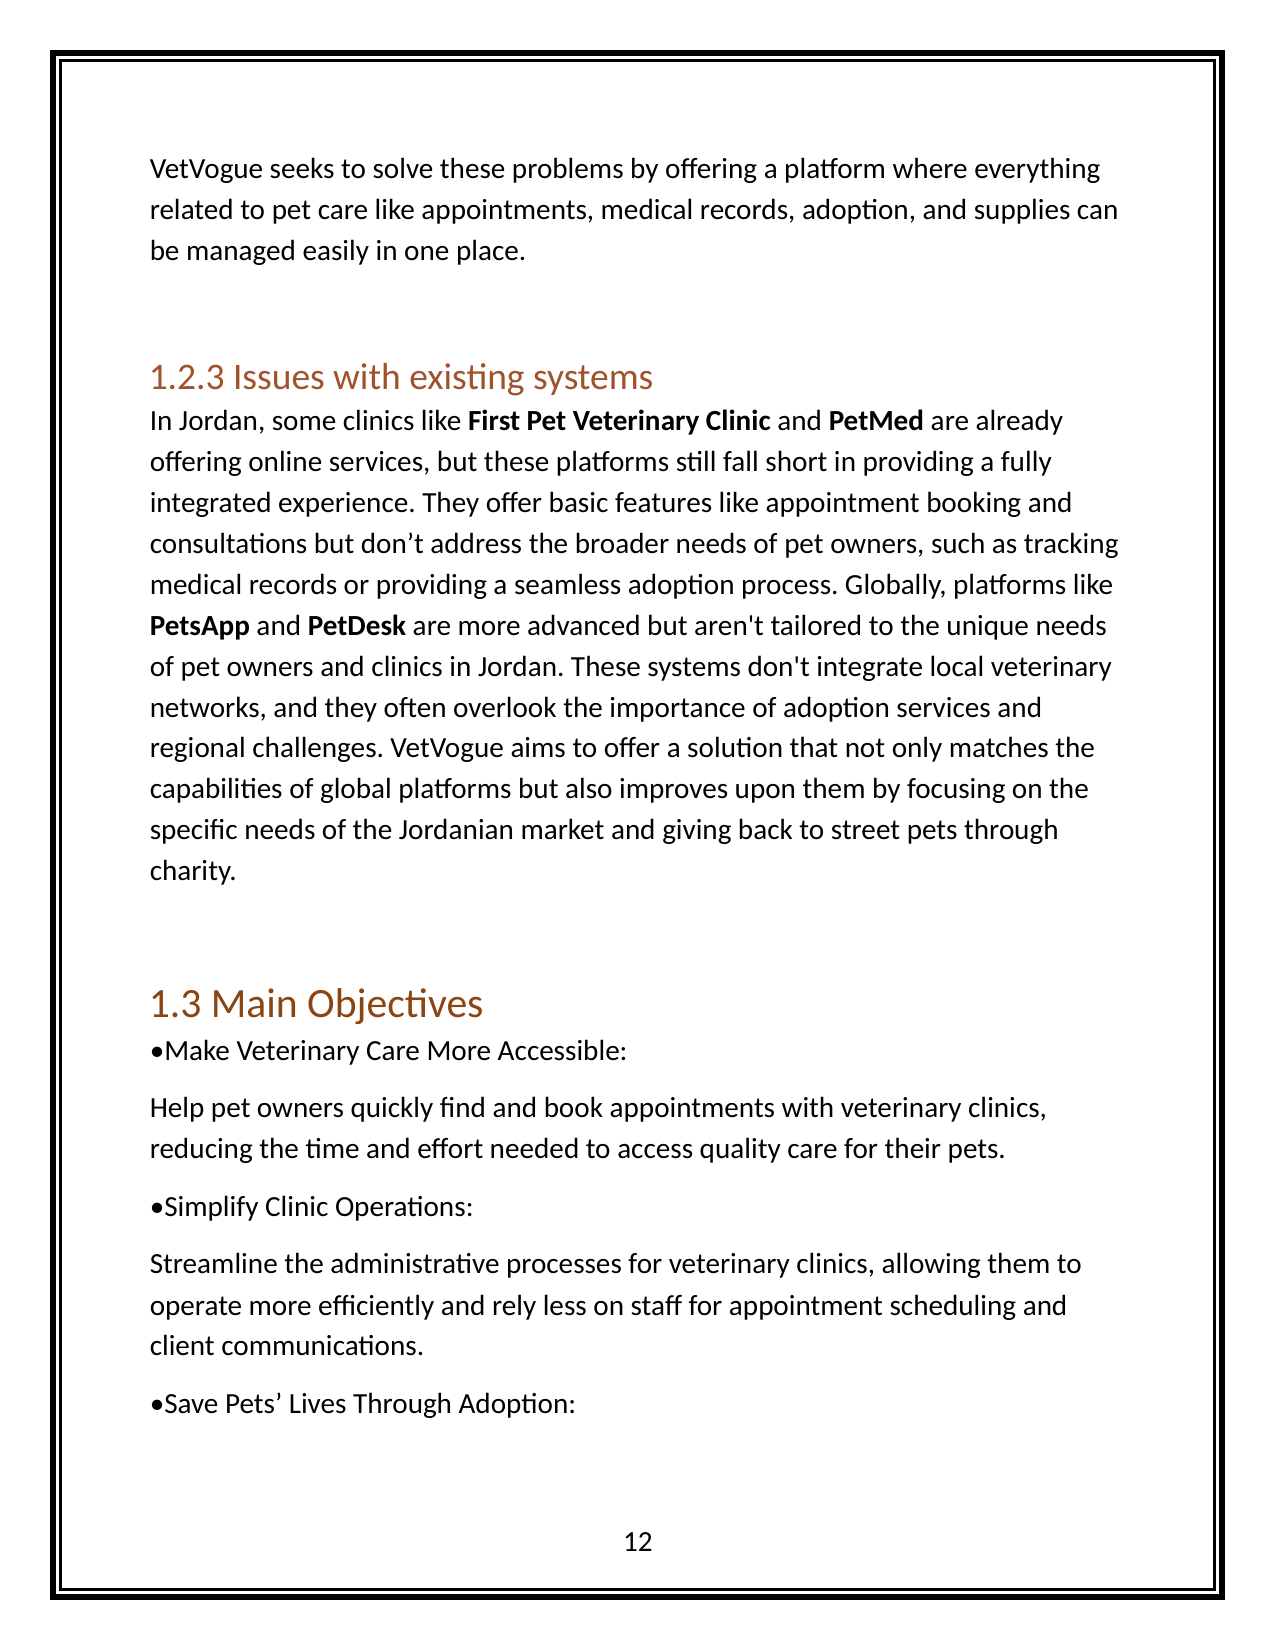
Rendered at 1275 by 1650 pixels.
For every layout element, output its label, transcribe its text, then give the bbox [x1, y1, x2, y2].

text •Make Veterinary Care More Accessible: [149, 1032, 1124, 1067]
text In Jordan, some clinics like First Pet Veterinary Clinic and PetMed are already offering online services, but these platforms still fall short in providing a fully integrated experience. They offer basic features like appointment booking and consultations but don’t address the broader needs of pet owners, such as tracking medical records or providing a seamless adoption process. Globally, platforms like PetsApp and PetDesk are more advanced but aren't tailored to the unique needs of pet owners and clinics in Jordan. These systems don't integrate local veterinary networks, and they often overlook the importance of adoption services and regional challenges. VetVogue aims to offer a solution that not only matches the capabilities of global platforms but also improves upon them by focusing on the specific needs of the Jordanian market and giving back to street pets through charity. [149, 402, 1124, 888]
text •Save Pets’ Lives Through Adoption: [149, 1385, 1124, 1421]
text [149, 150, 1124, 267]
text Streamline the administrative processes for veterinary clinics, allowing them to operate more efficiently and rely less on staff for appointment scheduling and client communications. [149, 1246, 1124, 1363]
text •Simplify Clinic Operations: [149, 1188, 1124, 1224]
subtitle 1.2.3 Issues with existing systems [148, 353, 1125, 398]
text Help pet owners quickly find and book appointments with veterinary clinics, reducing the time and effort needed to access quality care for their pets. [149, 1089, 1124, 1166]
subtitle 1.3 Main Objectives [148, 977, 1125, 1028]
